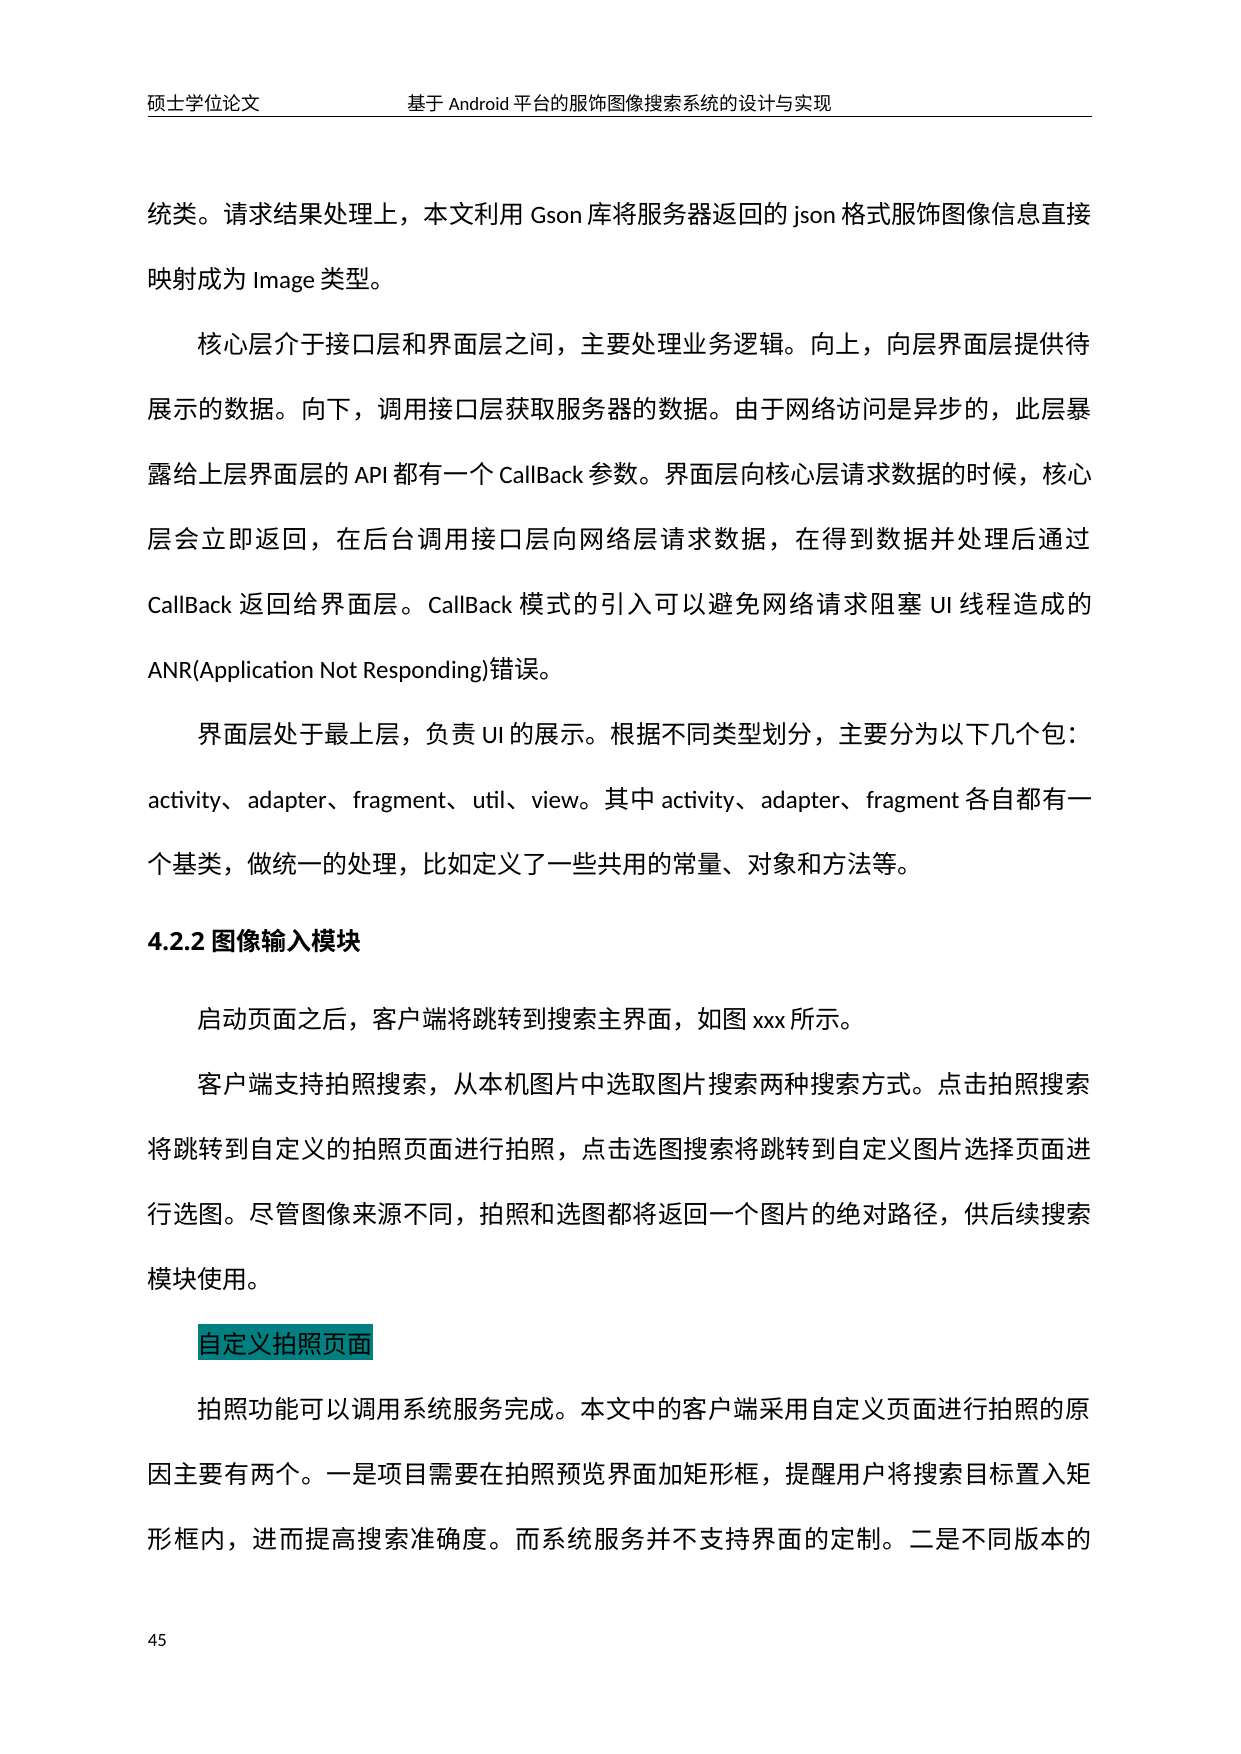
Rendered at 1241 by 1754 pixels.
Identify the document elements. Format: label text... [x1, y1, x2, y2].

list 启动页面之后，客户端将跳转到搜索主界面，如图xxx所示。 [148, 985, 1092, 1050]
list 核心层介于接口层和界面层之间，主要处理业务逻辑。向上，向层界面层提供待展示的数据。向下，调用接口层获取服务器的数据。由于网络访问是异步的，此层暴露给上层界面层的API都有一个CallBack参数。界面层向核心层请求数据的时候，核心层会立即返回，在后台调用接口层向网络层请求数据，在得到数据并处理后通过CallBack返回给界面层。CallBack模式的引入可以避免网络请求阻塞UI线程造成的ANR(Application Not Responding)错误。 [148, 310, 1092, 700]
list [148, 1375, 1092, 1570]
subtitle 4.2.2 图像输入模块 [148, 907, 1092, 972]
subtitle 自定义拍照页面 [148, 1310, 1092, 1375]
list 客户端支持拍照搜索，从本机图片中选取图片搜索两种搜索方式。点击拍照搜索将跳转到自定义的拍照页面进行拍照，点击选图搜索将跳转到自定义图片选择页面进行选图。尽管图像来源不同，拍照和选图都将返回一个图片的绝对路径，供后续搜索模块使用。 [148, 1050, 1092, 1310]
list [148, 180, 1092, 310]
list 界面层处于最上层，负责UI的展示。根据不同类型划分，主要分为以下几个包：activity、adapter、fragment、util、view。其中activity、adapter、fragment各自都有一个基类，做统一的处理，比如定义了一些共用的常量、对象和方法等。 [148, 700, 1092, 895]
